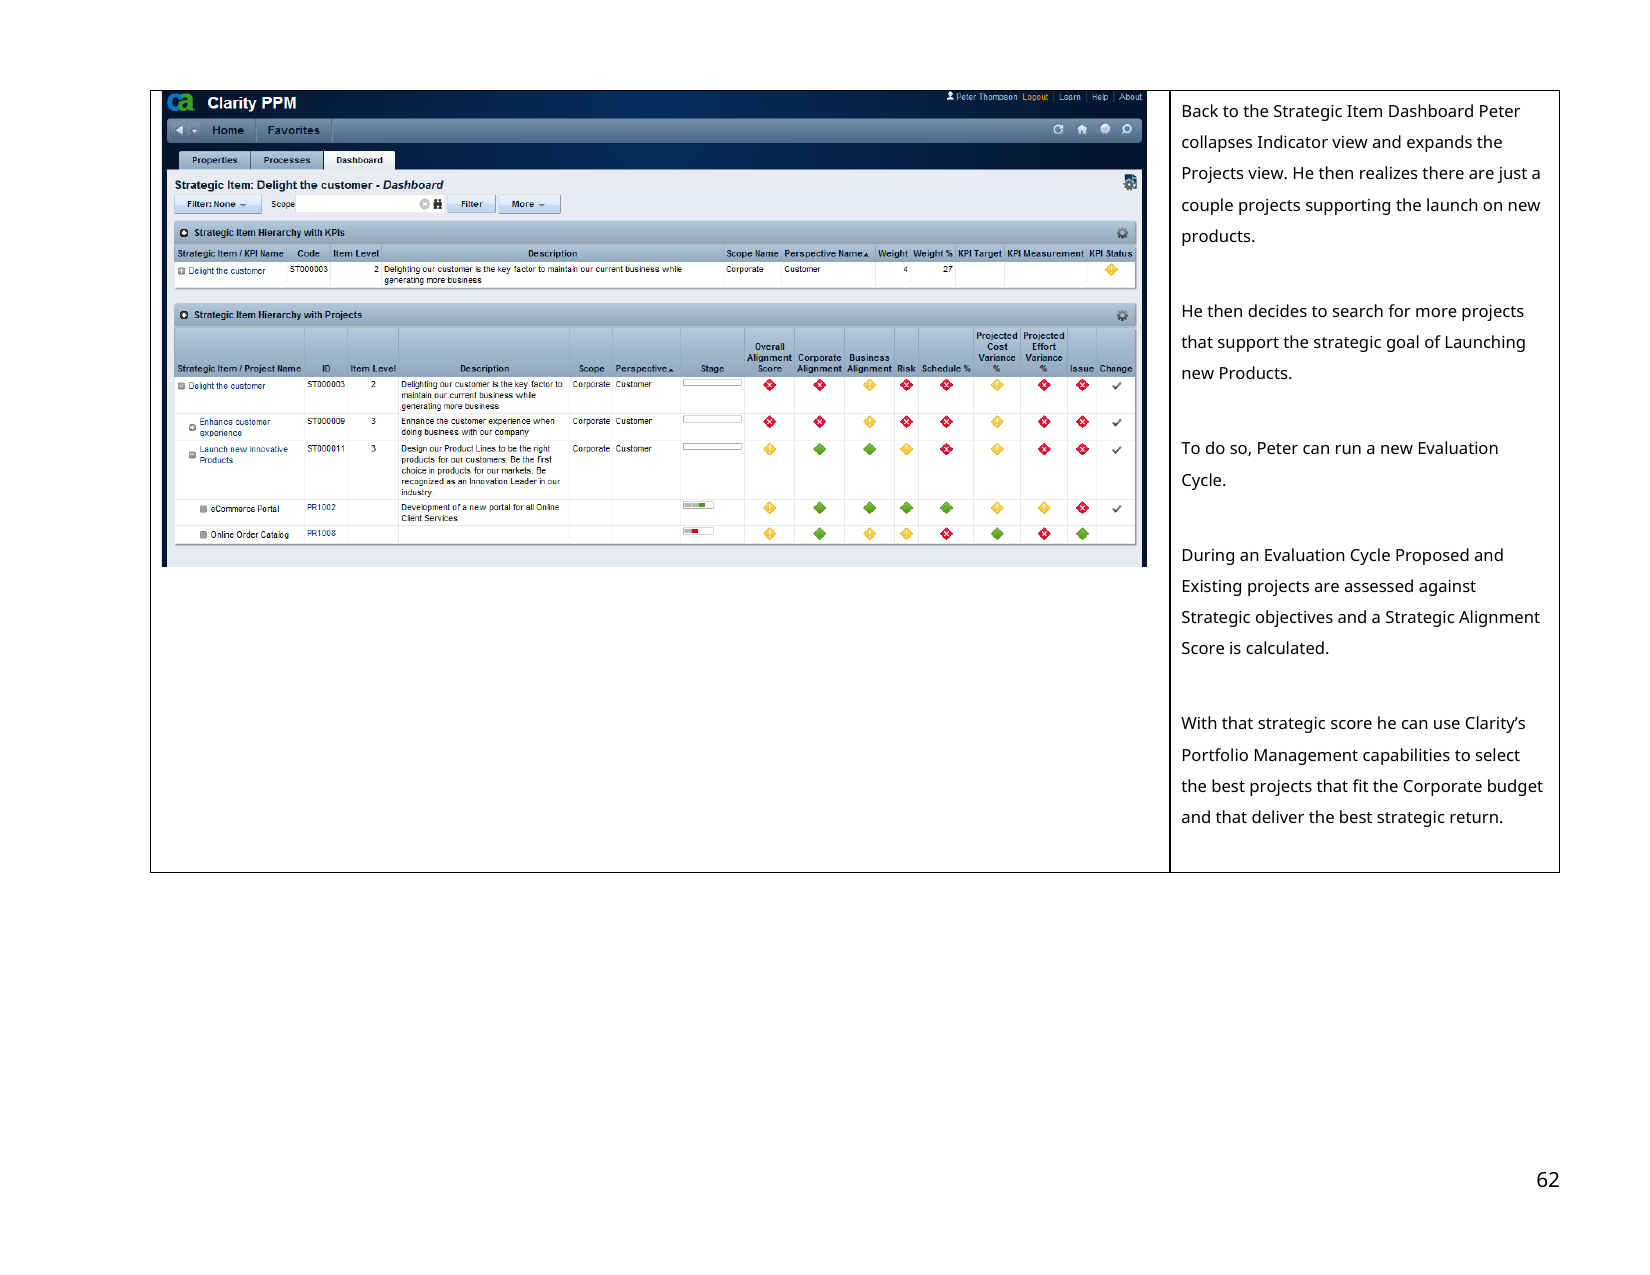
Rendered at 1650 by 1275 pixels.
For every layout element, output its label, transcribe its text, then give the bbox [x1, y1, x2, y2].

table_cell [151, 91, 1169, 872]
picture [161, 91, 1147, 567]
table_cell Back to the Strategic Item Dashboard Peter collapses Indicator view and expands the Projects view. He then realizes there are just a couple projects supporting the launch on new products. He then decides to search for more projects that support the strategic goal of Launching new Products. To do so, Peter can run a new Evaluation Cycle. During an Evaluation Cycle Proposed and Existing projects are assessed against Strategic objectives and a Strategic Alignment Score is calculated. With that strategic score he can use Clarity’s Portfolio Management capabilities to select the best projects that fit the Corporate budget and that deliver the best strategic return. [1171, 91, 1559, 872]
